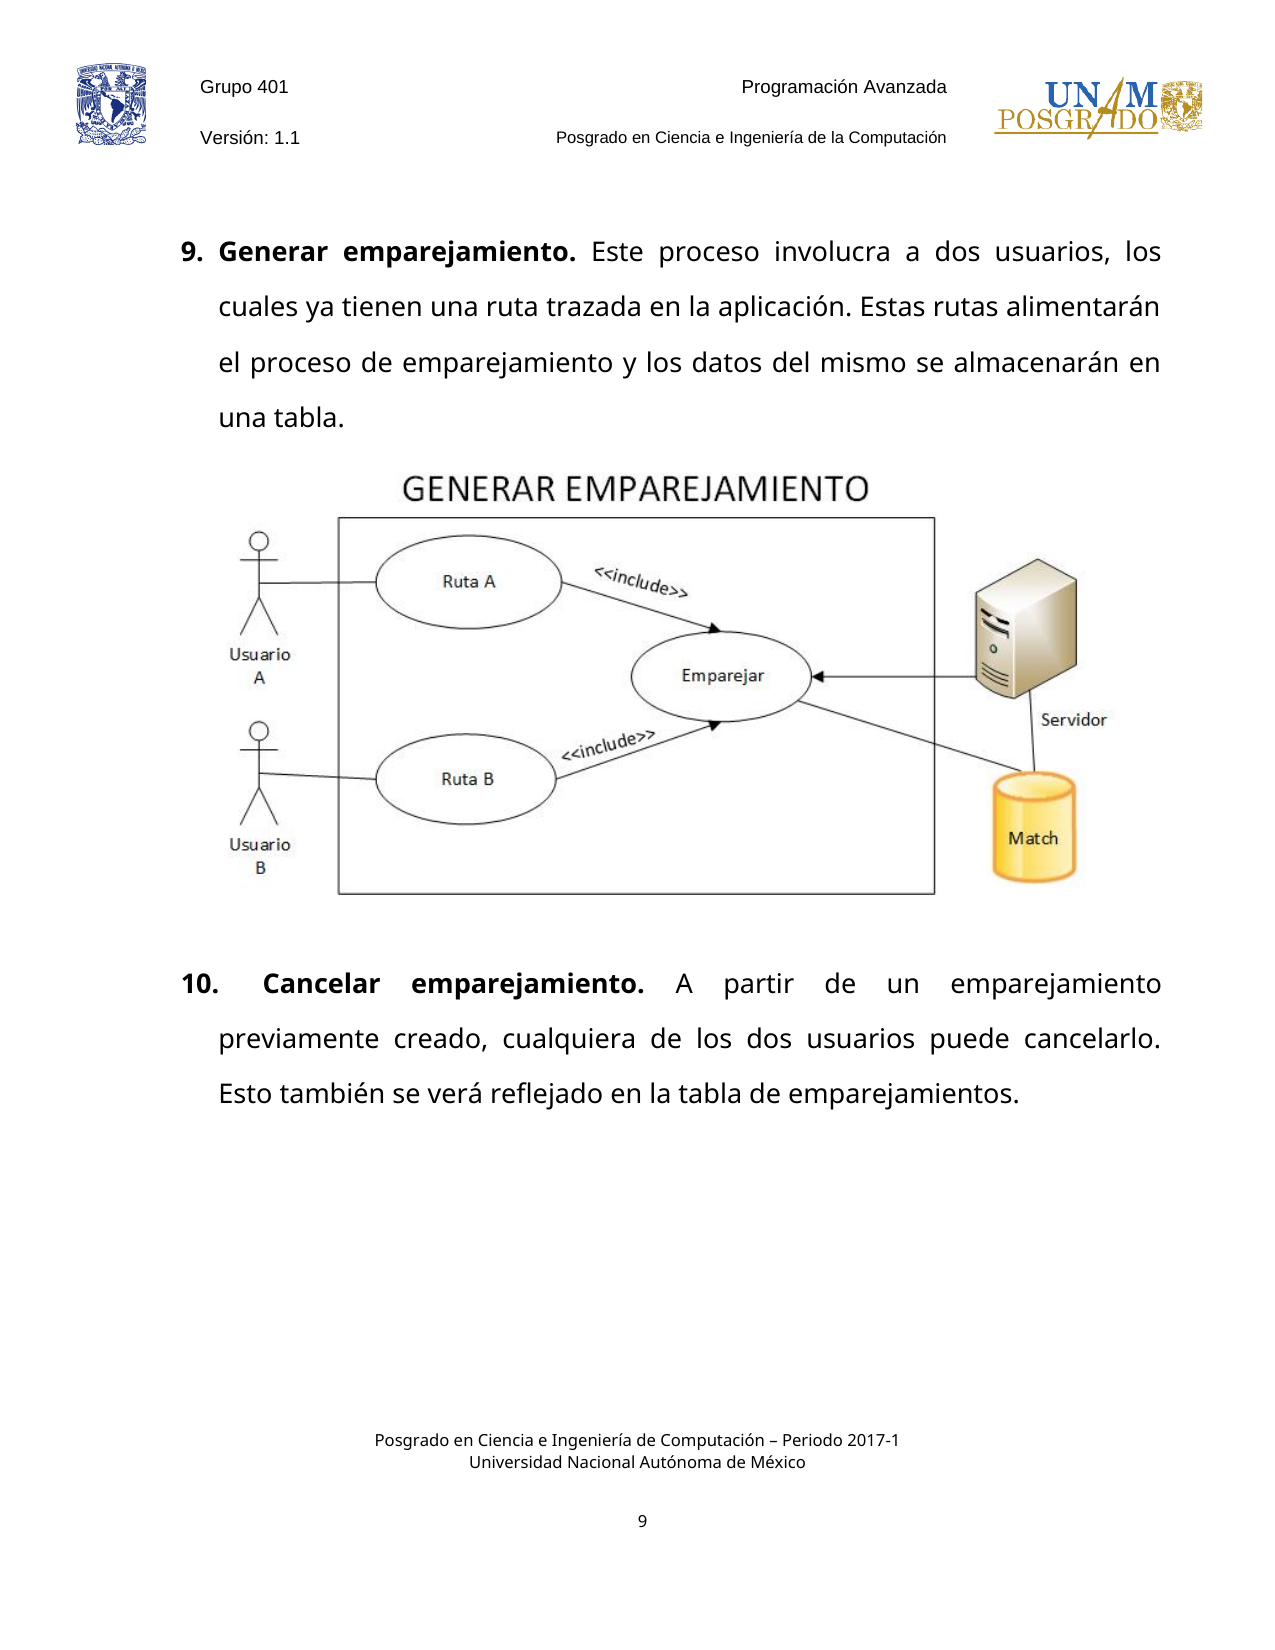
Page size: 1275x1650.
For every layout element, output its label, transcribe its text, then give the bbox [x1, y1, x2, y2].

picture [993, 67, 1203, 146]
picture [75, 61, 146, 145]
picture [218, 453, 1119, 895]
list Generar emparejamiento. Este proceso involucra a dos usuarios, los cuales ya tienen una ruta trazada en la aplicación. Estas rutas alimentarán el proceso de emparejamiento y los datos del mismo se almacenarán en una tabla. [181, 232, 1162, 435]
list Cancelar emparejamiento. A partir de un emparejamiento previamente creado, cualquiera de los dos usuarios puede cancelarlo. Esto también se verá reflejado en la tabla de emparejamientos. [181, 964, 1162, 1112]
